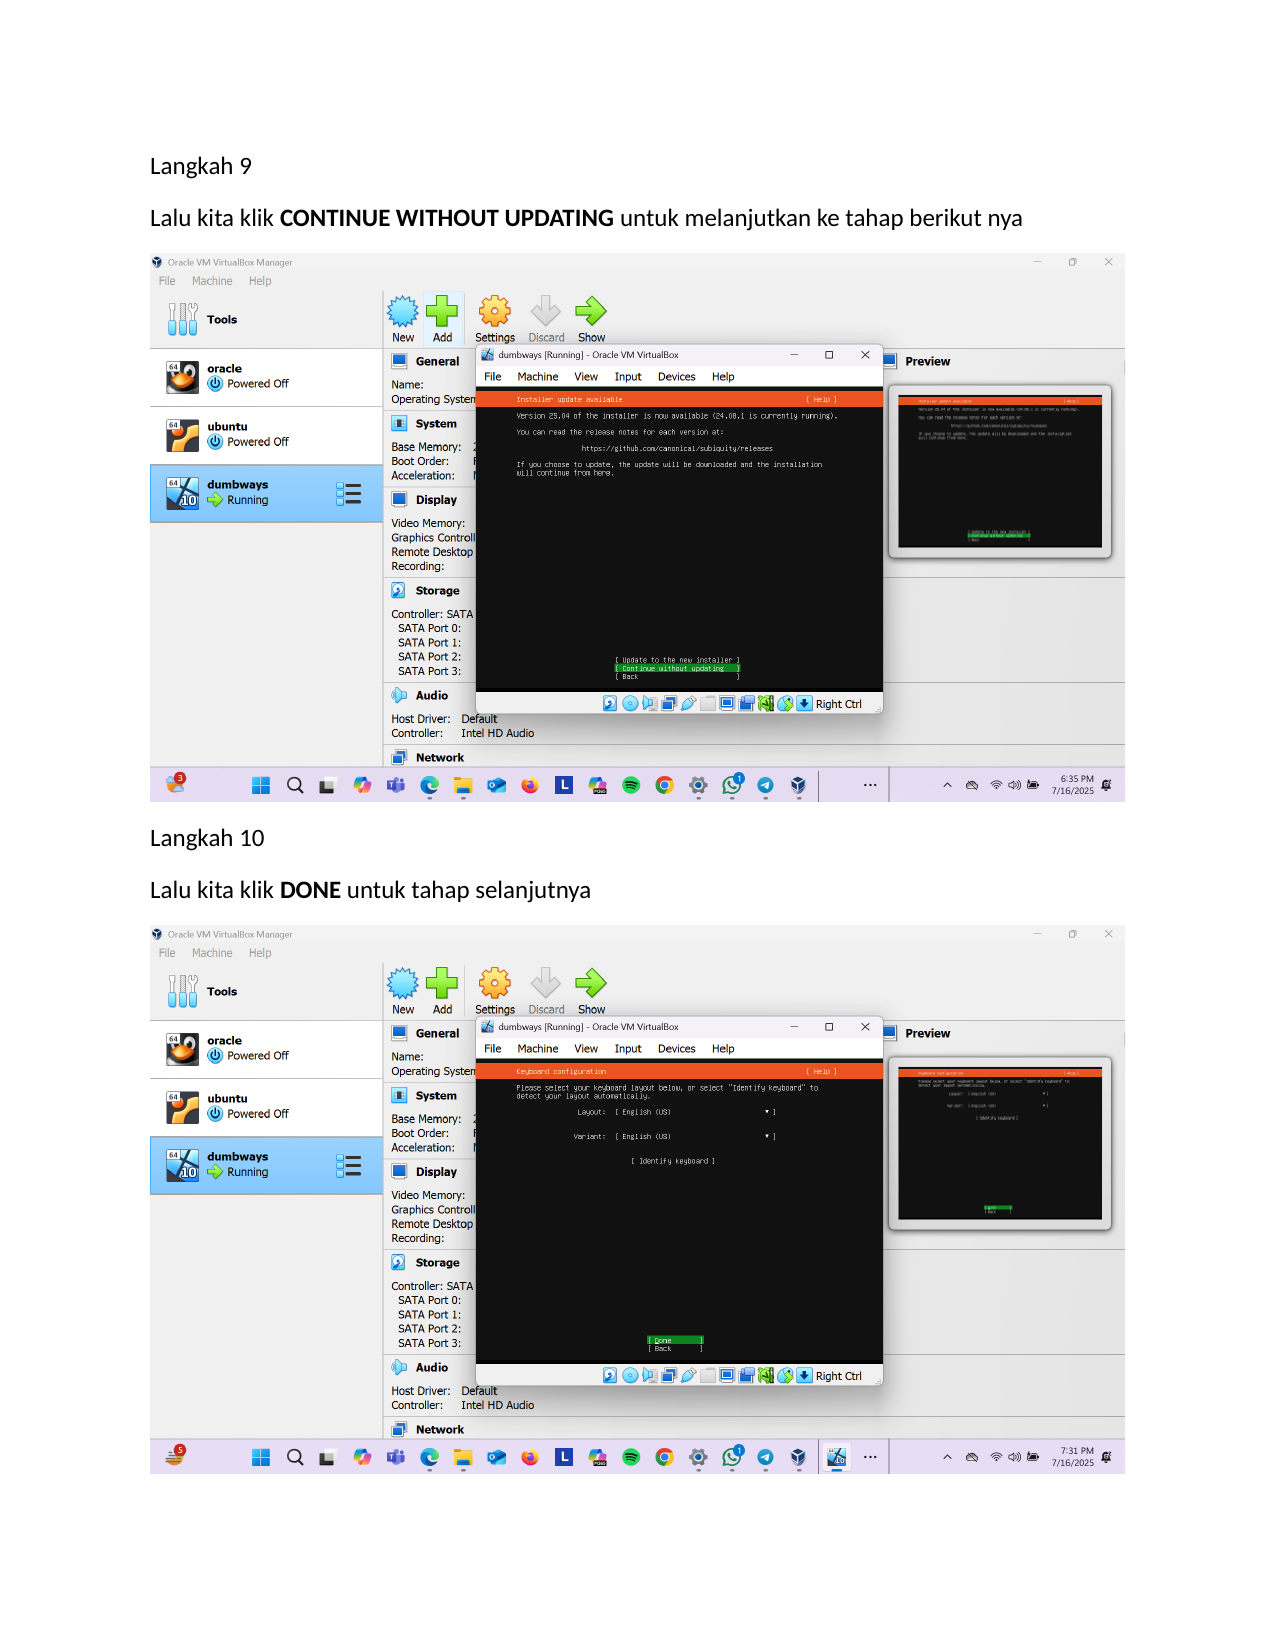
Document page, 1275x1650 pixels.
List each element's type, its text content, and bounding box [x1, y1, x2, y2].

picture [150, 925, 1125, 1474]
text Lalu kita klik DONE untuk tahap selanjutnya [150, 874, 1125, 905]
picture [150, 253, 1125, 802]
text Langkah 10 [150, 822, 1125, 853]
text Langkah 9 [150, 150, 1125, 181]
text Lalu kita klik CONTINUE WITHOUT UPDATING untuk melanjutkan ke tahap berikut nya [150, 202, 1125, 232]
